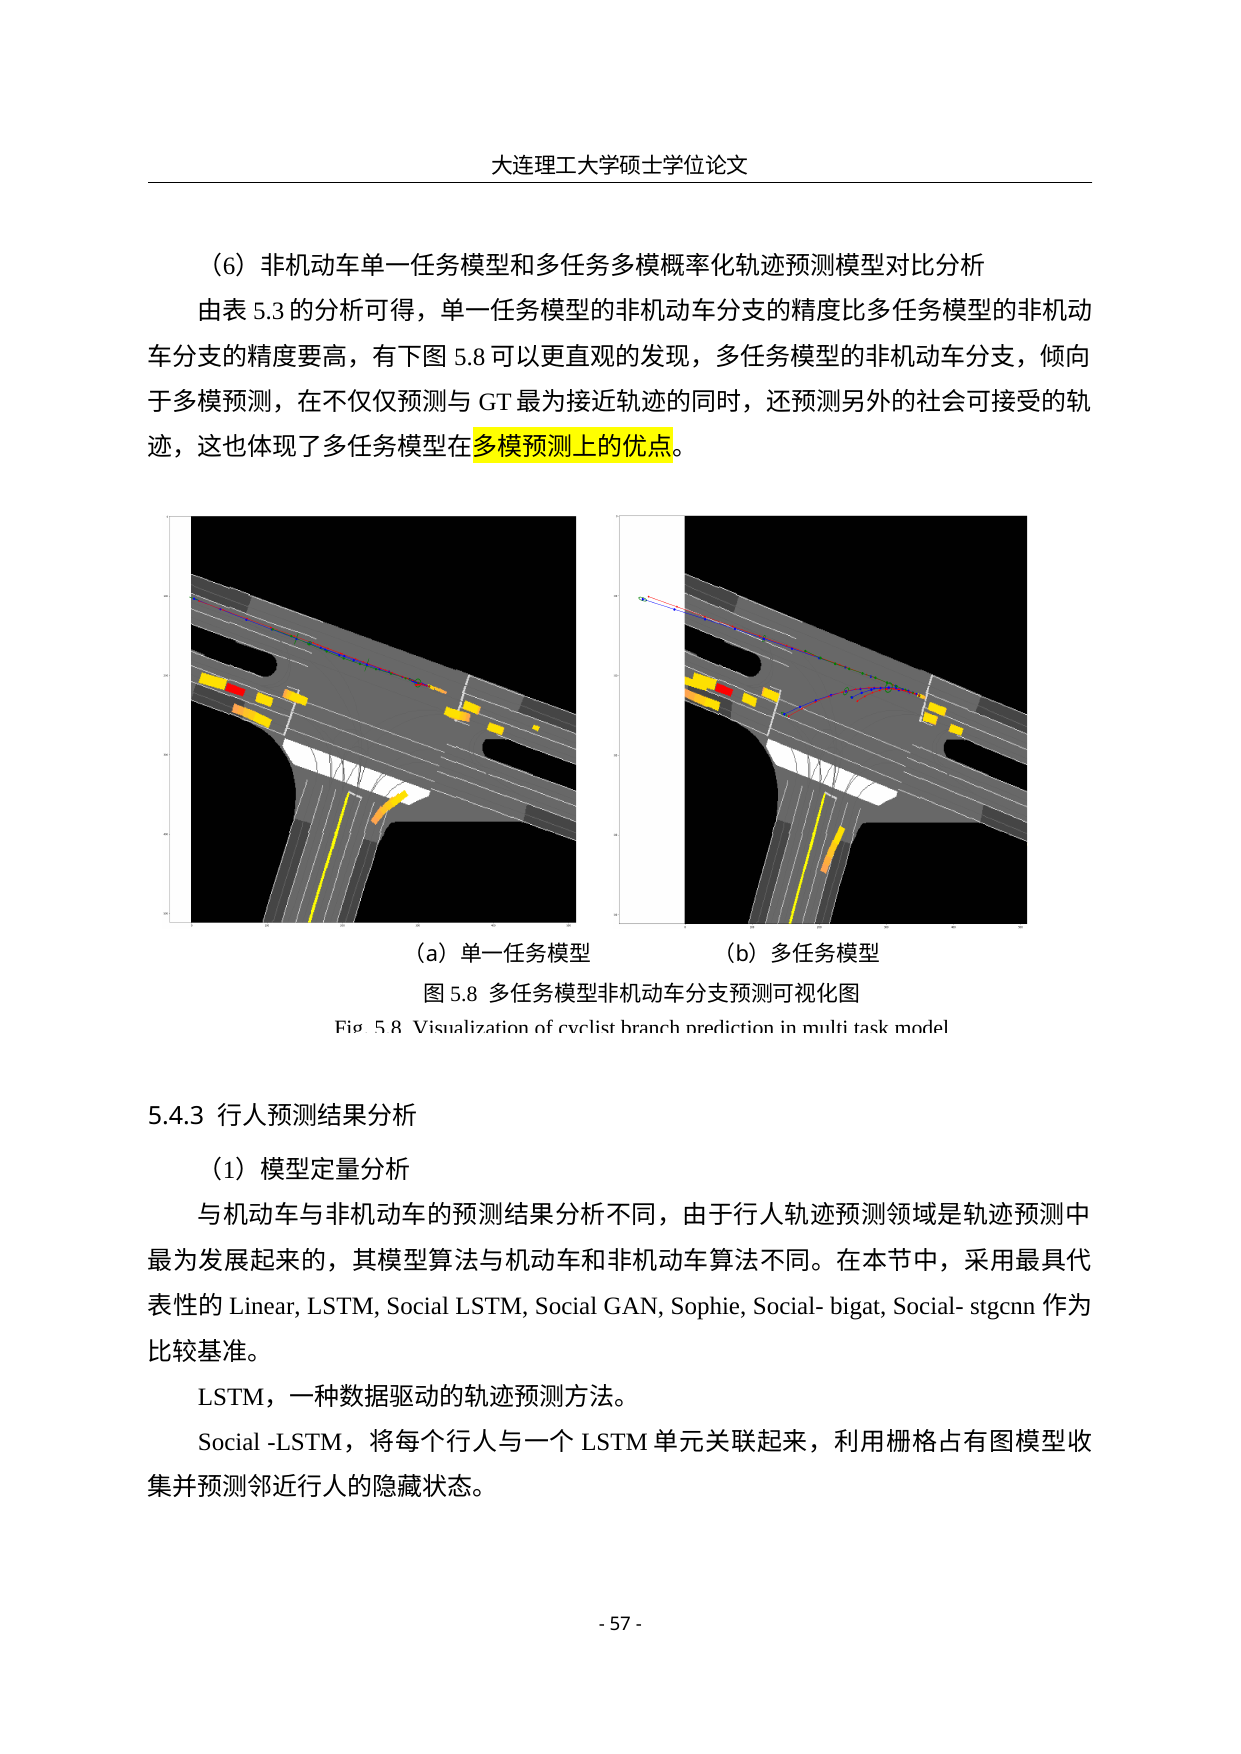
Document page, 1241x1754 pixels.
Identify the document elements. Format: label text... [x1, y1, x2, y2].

text 与机动车与非机动车的预测结果分析不同，由于行人轨迹预测领域是轨迹预测中最为发展起来的，其模型算法与机动车和非机动车算法不同。在本节中，采用最具代表性的Linear, LSTM, Social LSTM, Social GAN, Sophie, Social- bigat, Social- stgcnn作为比较基准。 [148, 1195, 1092, 1367]
text Social -LSTM，将每个行人与一个LSTM单元关联起来，利用栅格占有图模型收集并预测邻近行人的隐藏状态。 [148, 1422, 1092, 1503]
subtitle 5.4.3 行人预测结果分析 [148, 1095, 1092, 1132]
picture [613, 515, 1028, 929]
text 由表5.3的分析可得，单一任务模型的非机动车分支的精度比多任务模型的非机动车分支的精度要高，有下图5.8可以更直观的发现，多任务模型的非机动车分支，倾向于多模预测，在不仅仅预测与GT最为接近轨迹的同时，还预测另外的社会可接受的轨迹，这也体现了多任务模型在多模预测上的优点。 [148, 291, 1092, 463]
text （6）非机动车单一任务模型和多任务多模概率化轨迹预测模型对比分析 [148, 246, 1092, 282]
text LSTM，一种数据驱动的轨迹预测方法。 [148, 1376, 1092, 1412]
picture [162, 515, 577, 929]
text （1）模型定量分析 [148, 1150, 1092, 1186]
